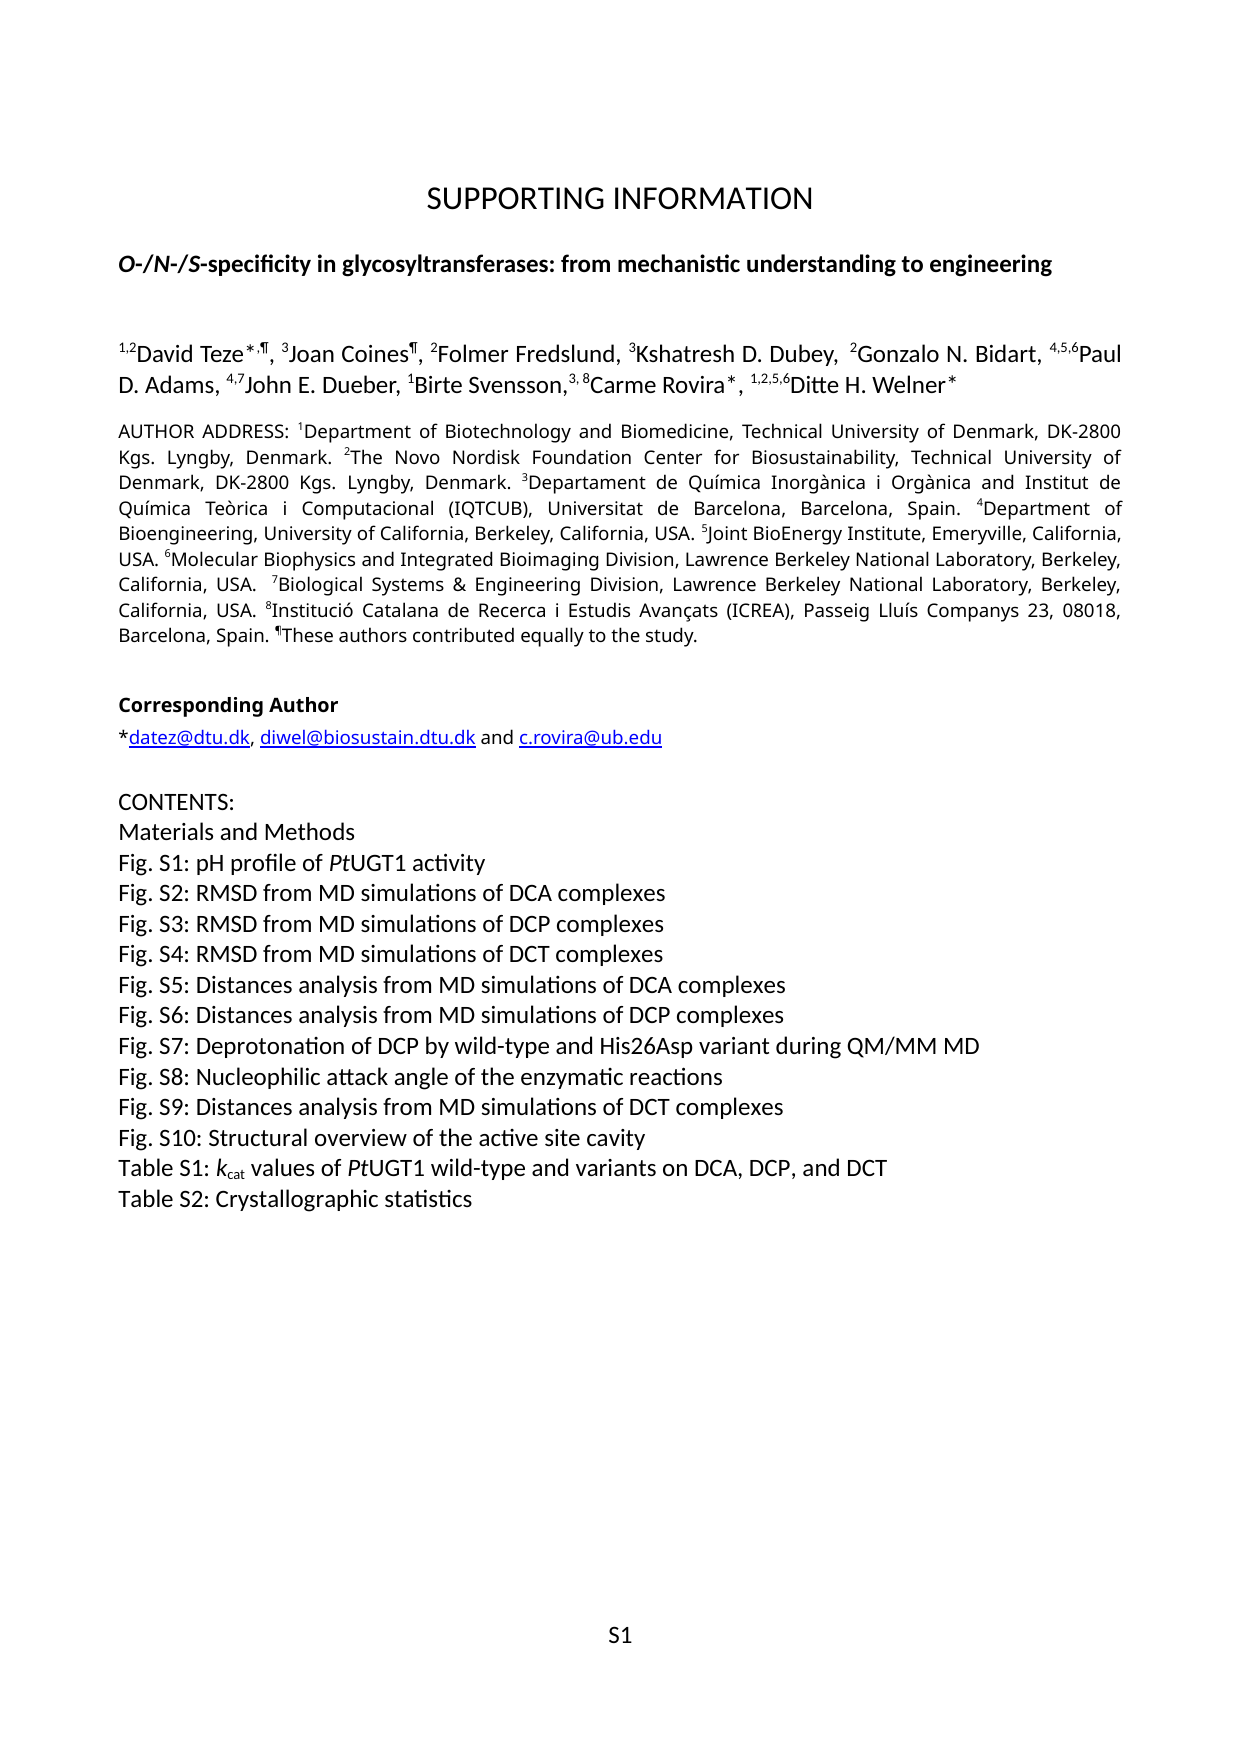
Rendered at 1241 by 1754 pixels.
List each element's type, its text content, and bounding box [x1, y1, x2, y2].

text *datez@dtu.dk, diwel@biosustain.dtu.dk and c.rovira@ub.edu [118, 724, 1122, 750]
text Corresponding Author [118, 691, 1122, 718]
text Table S1: kcat values of PtUGT1 wild-type and variants on DCA, DCP, and DCT [118, 1152, 1122, 1183]
text Fig. S6: Distances analysis from MD simulations of DCP complexes [118, 1000, 1122, 1030]
text Fig. S5: Distances analysis from MD simulations of DCA complexes [118, 969, 1122, 1000]
text Fig. S10: Structural overview of the active site cavity [118, 1122, 1122, 1152]
text Fig. S4: RMSD from MD simulations of DCT complexes [118, 939, 1122, 969]
text Fig. S3: RMSD from MD simulations of DCP complexes [118, 908, 1122, 939]
text Fig. S2: RMSD from MD simulations of DCA complexes [118, 878, 1122, 908]
text CONTENTS: [118, 786, 1122, 817]
text Table S2: Crystallographic statistics [118, 1183, 1122, 1213]
text 1,2David Teze*,¶, 3Joan Coines¶, 2Folmer Fredslund, 3Kshatresh D. Dubey, 2Gonzalo N. Bidart, 4,5,6Paul D. Adams, 4,7John E. Dueber, 1Birte Svensson,3, 8Carme Rovira*, 1,2,5,6Ditte H. Welner* [118, 339, 1122, 400]
text AUTHOR ADDRESS: 1Department of Biotechnology and Biomedicine, Technical University of Denmark, DK-2800 Kgs. Lyngby, Denmark. 2The Novo Nordisk Foundation Center for Biosustainability, Technical University of Denmark, DK-2800 Kgs. Lyngby, Denmark. 3Departament de Química Inorgànica i Orgànica and Institut de Química Teòrica i Computacional (IQTCUB), Universitat de Barcelona, Barcelona, Spain. ﻿4Department of Bioengineering, University of California, Berkeley, California, USA. 5Joint BioEnergy Institute, Emeryville, California, USA. 6Molecular Biophysics and Integrated Bioimaging Division, Lawrence Berkeley National Laboratory, Berkeley, California, USA. 7Biological Systems & Engineering Division, Lawrence Berkeley National Laboratory, Berkeley, California, USA. 8Institució Catalana de Recerca i Estudis Avançats (ICREA), Passeig Lluís Companys 23, 08018, Barcelona, Spain. ¶These authors contributed equally to the study. [118, 418, 1122, 648]
text Fig. S9: Distances analysis from MD simulations of DCT complexes [118, 1091, 1122, 1122]
text O-/N-/S-specificity in glycosyltransferases: from mechanistic understanding to engineering [118, 248, 1122, 279]
text Materials and Methods [118, 817, 1122, 847]
text SUPPORTING INFORMATION [118, 177, 1122, 218]
text Fig. S8: Nucleophilic attack angle of the enzymatic reactions [118, 1061, 1122, 1091]
text Fig. S1: pH profile of PtUGT1 activity [118, 847, 1122, 878]
text Fig. S7: Deprotonation of DCP by wild-type and His26Asp variant during QM/MM MD [118, 1030, 1122, 1061]
